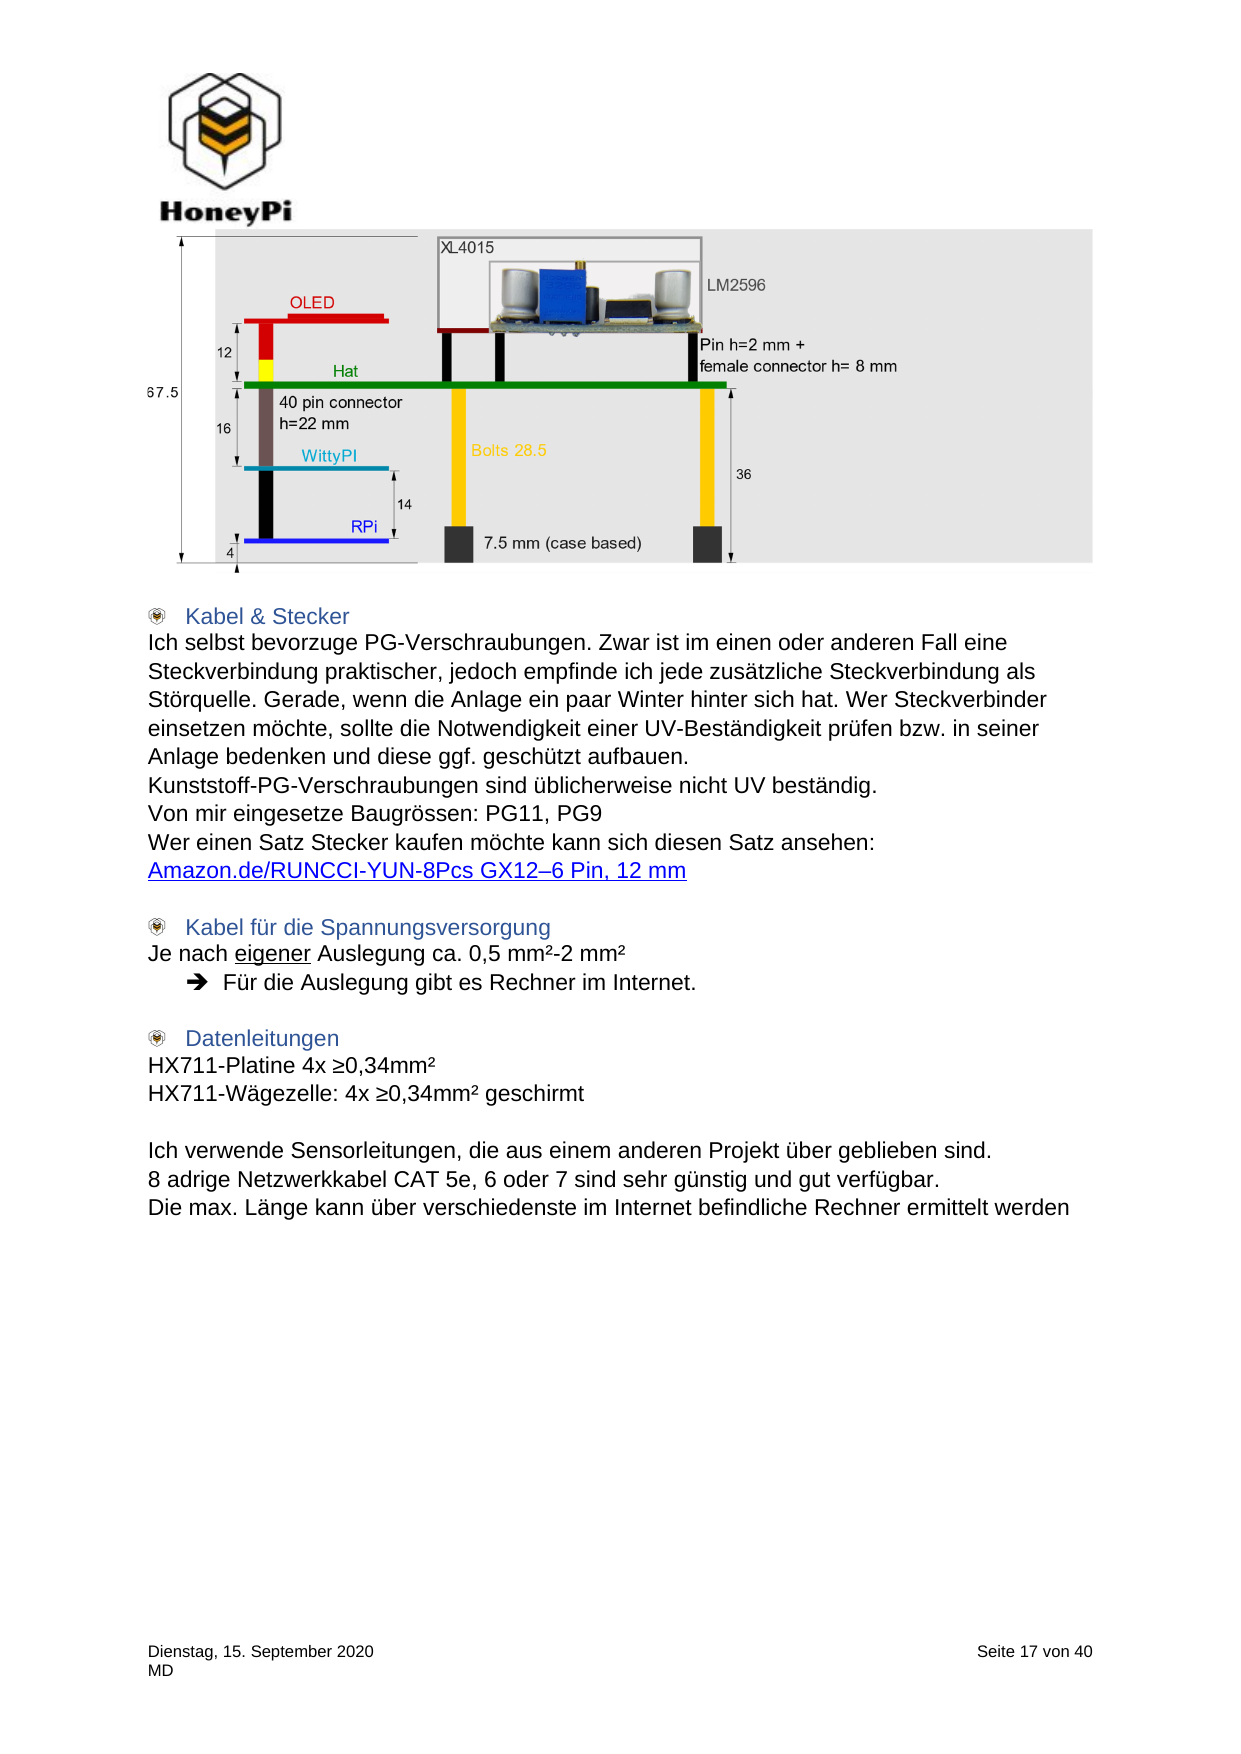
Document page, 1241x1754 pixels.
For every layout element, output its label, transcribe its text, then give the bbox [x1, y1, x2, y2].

text HX711-Wägezelle: 4x ≥0,34mm² geschirmt [148, 1080, 1092, 1107]
subtitle Datenleitungen [148, 1025, 1092, 1052]
picture [148, 918, 166, 936]
text Ich verwende Sensorleitungen, die aus einem anderen Projekt über geblieben sind. [148, 1137, 1092, 1163]
picture [147, 73, 1093, 573]
text Die max. Länge kann über verschiedenste im Internet befindliche Rechner ermittelt werden [148, 1194, 1092, 1220]
picture [148, 608, 166, 625]
subtitle Kabel für die Spannungsversorgung [148, 914, 1092, 940]
picture [148, 1030, 166, 1047]
text HX711-Platine 4x ≥0,34mm² [148, 1052, 1092, 1078]
subtitle Kabel & Stecker [148, 603, 1092, 629]
text Je nach eigener Auslegung ca. 0,5 mm²-2 mm² [148, 940, 1092, 966]
list Für die Auslegung gibt es Rechner im Internet. [185, 968, 1092, 995]
text Ich selbst bevorzuge PG-Verschraubungen. Zwar ist im einen oder anderen Fall eine Steckverbindung praktischer, jedoch empfinde ich jede zusätzliche Steckverbindung als Störquelle. Gerade, wenn die Anlage ein paar Winter hinter sich hat. Wer Steckverbinder einsetzen möchte, sollte die Notwendigkeit einer UV-Beständigkeit prüfen bzw. in seiner Anlage bedenken und diese ggf. geschützt aufbauen. [148, 629, 1092, 769]
text Wer einen Satz Stecker kaufen möchte kann sich diesen Satz ansehen: Amazon.de/RUNCCI-YUN-8Pcs GX12–6 Pin, 12 mm [148, 828, 1092, 883]
text Kunststoff-PG-Verschraubungen sind üblicherweise nicht UV beständig. [148, 772, 1092, 798]
text 8 adrige Netzwerkkabel CAT 5e, 6 oder 7 sind sehr günstig und gut verfügbar. [148, 1166, 1092, 1192]
text Von mir eingesetze Baugrössen: PG11, PG9 [148, 800, 1092, 826]
